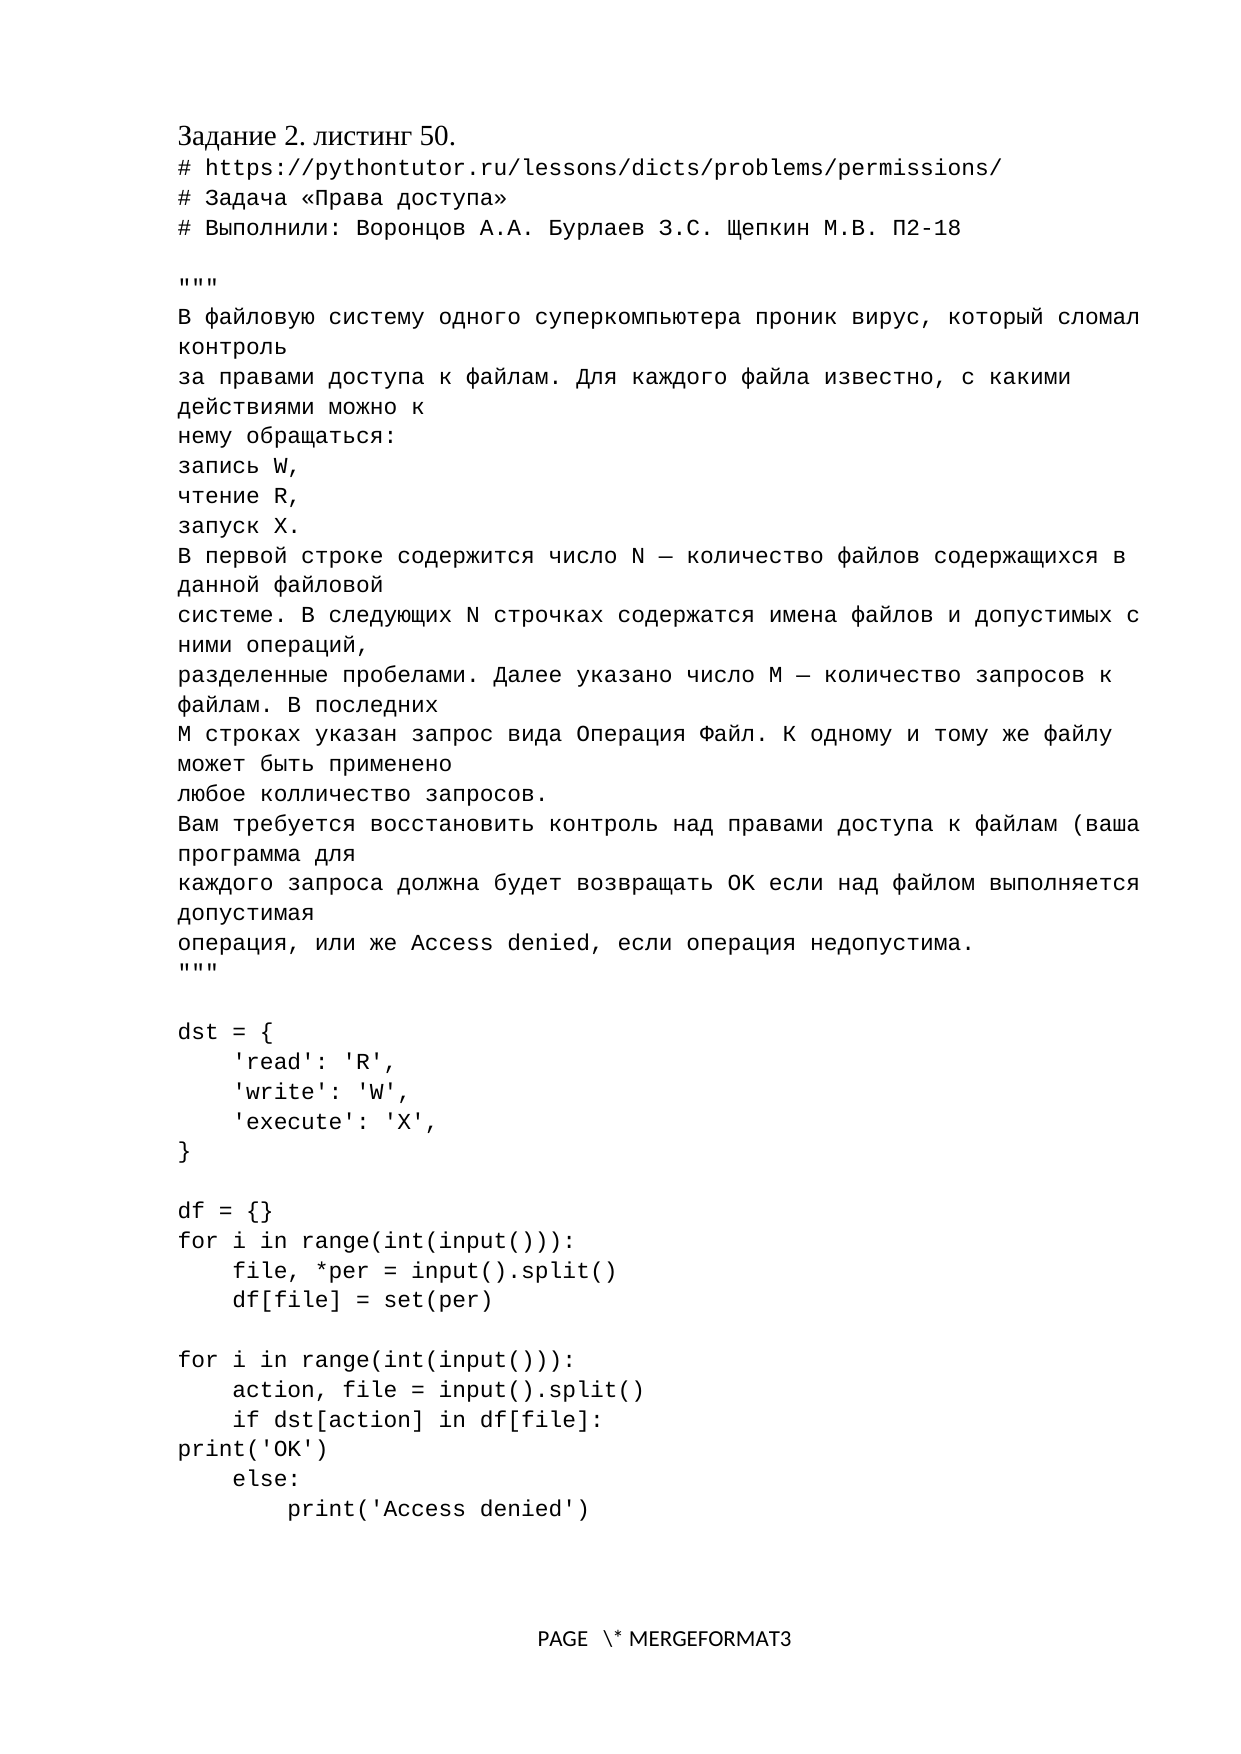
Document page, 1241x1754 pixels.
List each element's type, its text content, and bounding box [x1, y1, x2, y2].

text каждого запроса должна будет возвращать OK если над файлом выполняется допустимая [177, 872, 1152, 927]
text 'read': 'R', [177, 1050, 1152, 1076]
text # Задача «Права доступа» [177, 186, 1152, 212]
text else: [177, 1467, 1152, 1493]
text df[file] = set(per) [177, 1289, 1152, 1315]
text за правами доступа к файлам. Для каждого файла известно, с какими действиями можно к [177, 365, 1152, 421]
text file, *per = input().split() [177, 1259, 1152, 1285]
text M строках указан запрос вида Операция Файл. К одному и тому же файлу может быть применено [177, 723, 1152, 778]
text } [177, 1140, 1152, 1166]
text чтение R, [177, 484, 1152, 510]
text операция, или же Access denied, если операция недопустима. [177, 931, 1152, 957]
text action, file = input().split() [177, 1378, 1152, 1404]
text Вам требуется восстановить контроль над правами доступа к файлам (ваша программа для [177, 812, 1152, 868]
text for i in range(int(input())): [177, 1348, 1152, 1374]
text print('Access denied') [177, 1497, 1152, 1523]
text if dst[action] in df[file]: [177, 1408, 1152, 1434]
text В файловую систему одного суперкомпьютера проник вирус, который сломал контроль [177, 306, 1152, 361]
text Задание 2. листинг 50. [177, 118, 1152, 152]
text 'write': 'W', [177, 1080, 1152, 1106]
text """ [177, 276, 1152, 302]
text # https://pythontutor.ru/lessons/dicts/problems/permissions/ [177, 157, 1152, 183]
text любое колличество запросов. [177, 782, 1152, 808]
text # Выполнили: Воронцов А.А. Бурлаев З.С. Щепкин М.В. П2-18 [177, 216, 1152, 242]
text разделенные пробелами. Далее указано чиcло M — количество запросов к файлам. В последних [177, 663, 1152, 719]
text df = {} [177, 1199, 1152, 1225]
text системе. В следующих N строчках содержатся имена файлов и допустимых с ними операций, [177, 603, 1152, 659]
text нему обращаться: [177, 425, 1152, 451]
text запись W, [177, 454, 1152, 481]
text for i in range(int(input())): [177, 1229, 1152, 1255]
text print('OK') [177, 1438, 1152, 1464]
text """ [177, 961, 1152, 987]
text dst = { [177, 1021, 1152, 1047]
text В первой строке содержится число N — количество файлов содержащихся в данной файловой [177, 544, 1152, 600]
text запуск X. [177, 514, 1152, 540]
text 'execute': 'X', [177, 1110, 1152, 1136]
